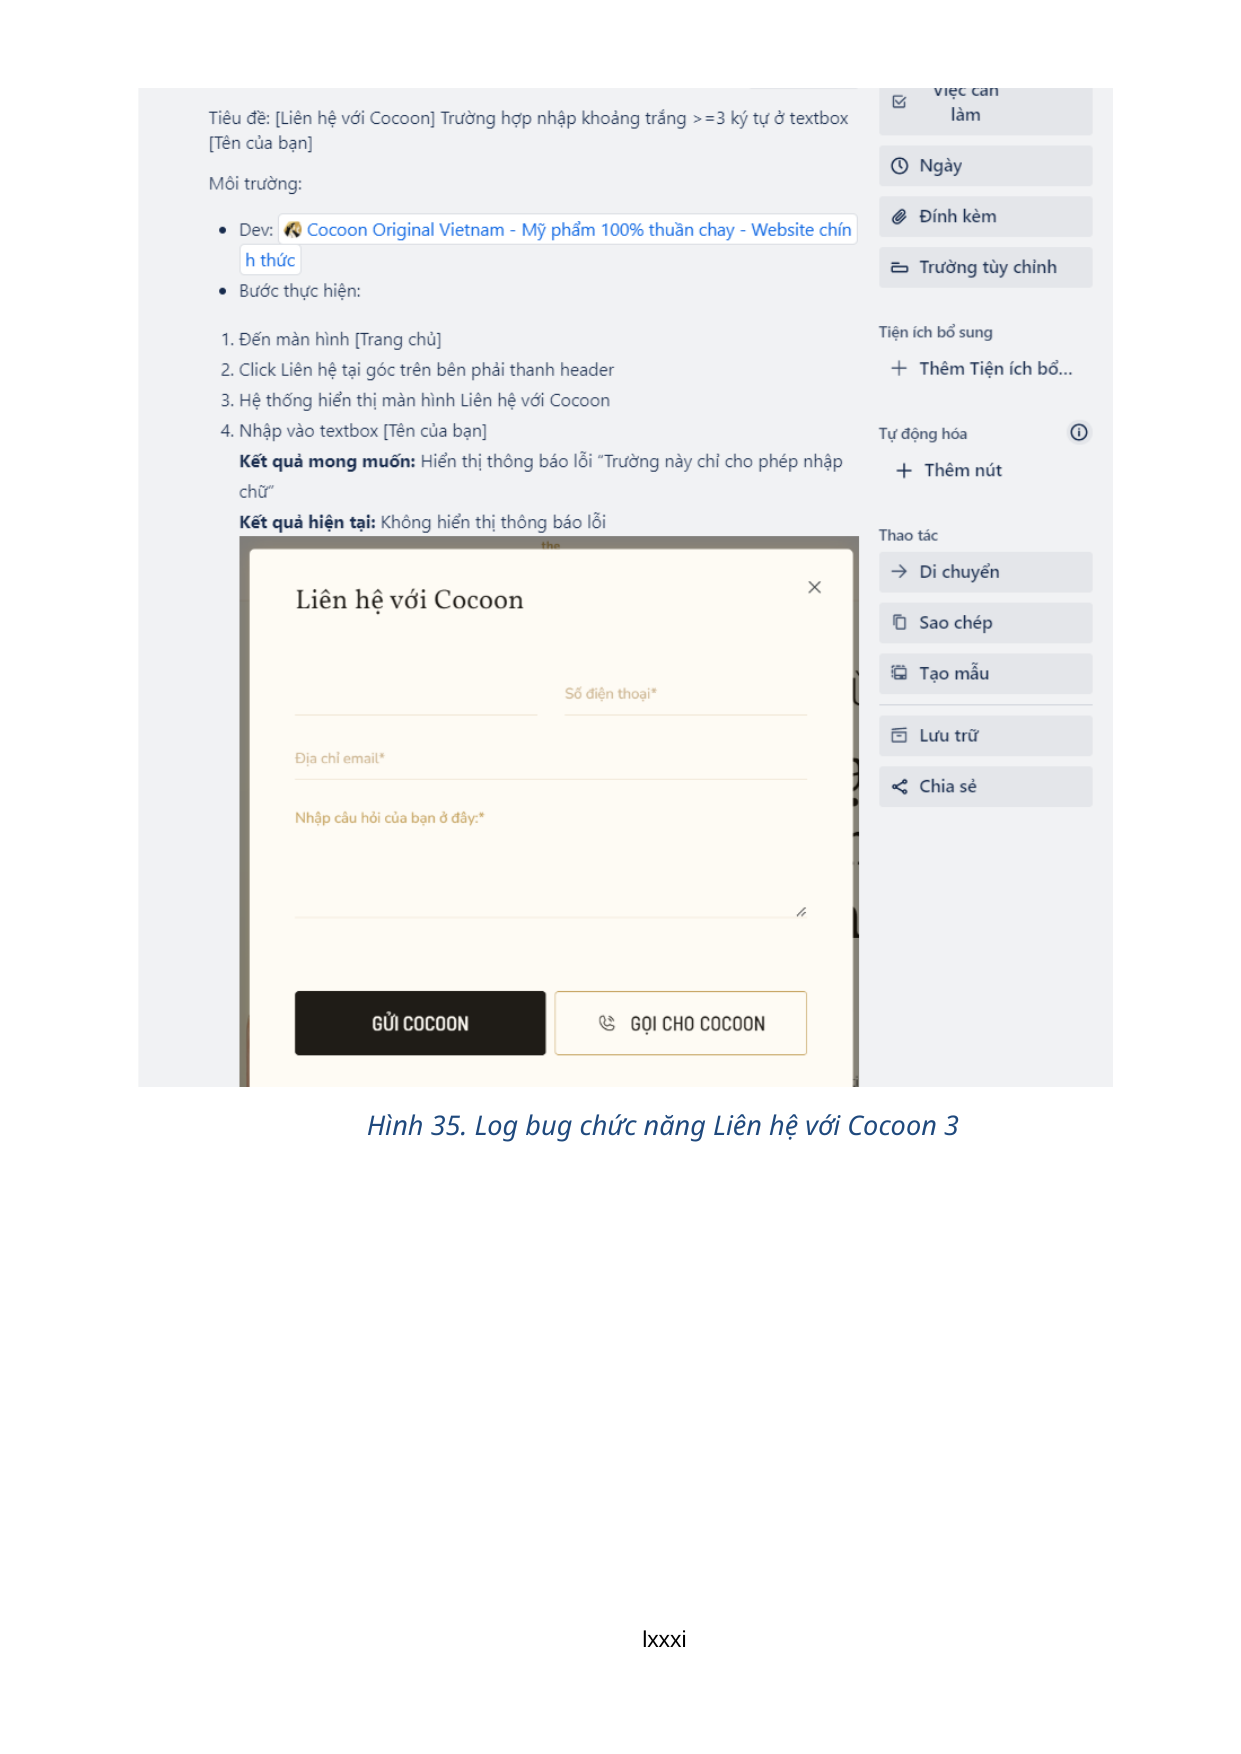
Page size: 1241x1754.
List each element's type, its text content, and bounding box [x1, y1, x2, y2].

picture [138, 88, 1113, 1087]
text Hình 35. Log bug chức năng Liên hệ với Cocoon 3 [177, 1106, 1152, 1143]
